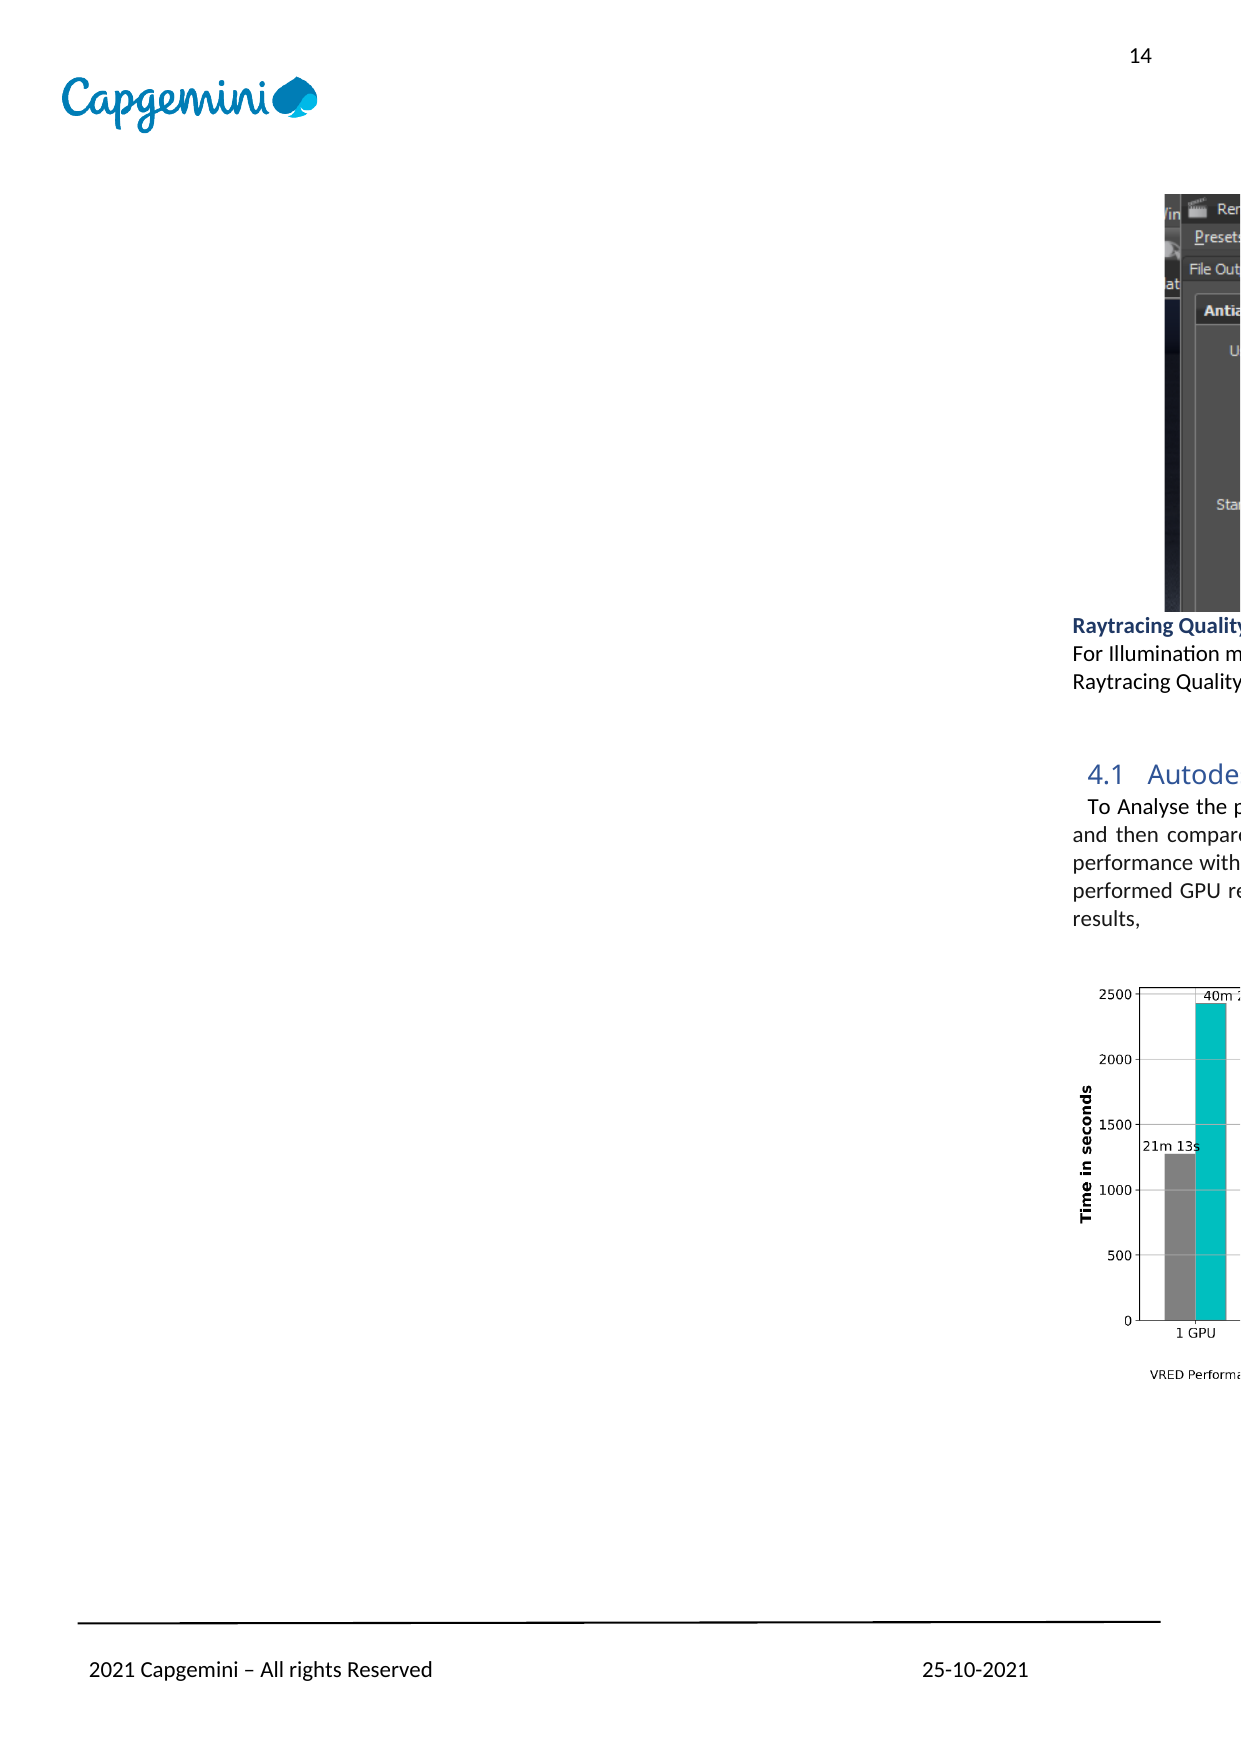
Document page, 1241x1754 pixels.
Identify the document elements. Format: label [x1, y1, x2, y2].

picture [1164, 194, 1241, 612]
picture [1072, 960, 1241, 1389]
picture [143, 94, 149, 107]
picture [164, 94, 169, 103]
picture [143, 118, 149, 128]
picture [121, 95, 128, 109]
picture [61, 73, 318, 136]
